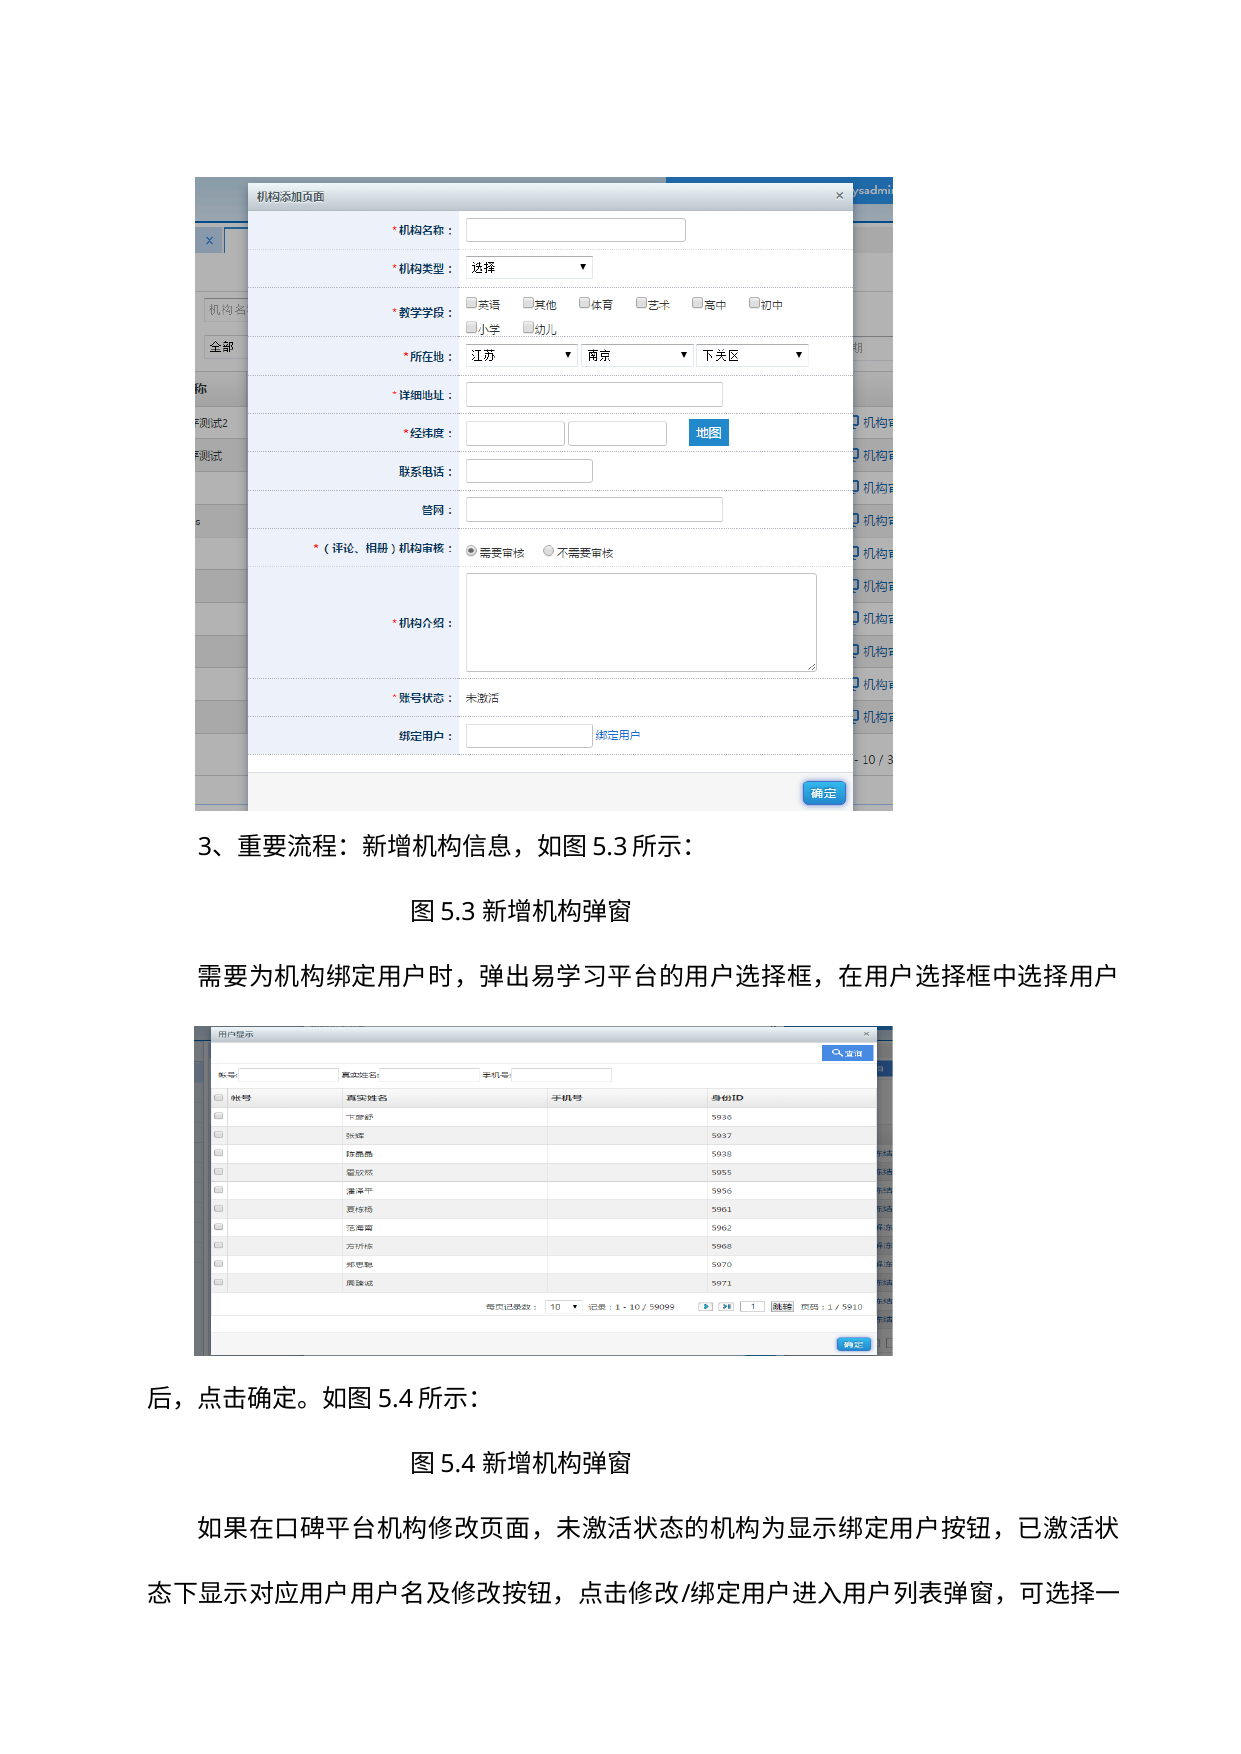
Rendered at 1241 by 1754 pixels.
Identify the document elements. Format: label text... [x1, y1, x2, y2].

picture [195, 177, 893, 811]
text 图5.3 新增机构弹窗 [360, 877, 1122, 942]
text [148, 1494, 1122, 1624]
text 图5.4 新增机构弹窗 [360, 1429, 1122, 1494]
picture [194, 1026, 893, 1356]
